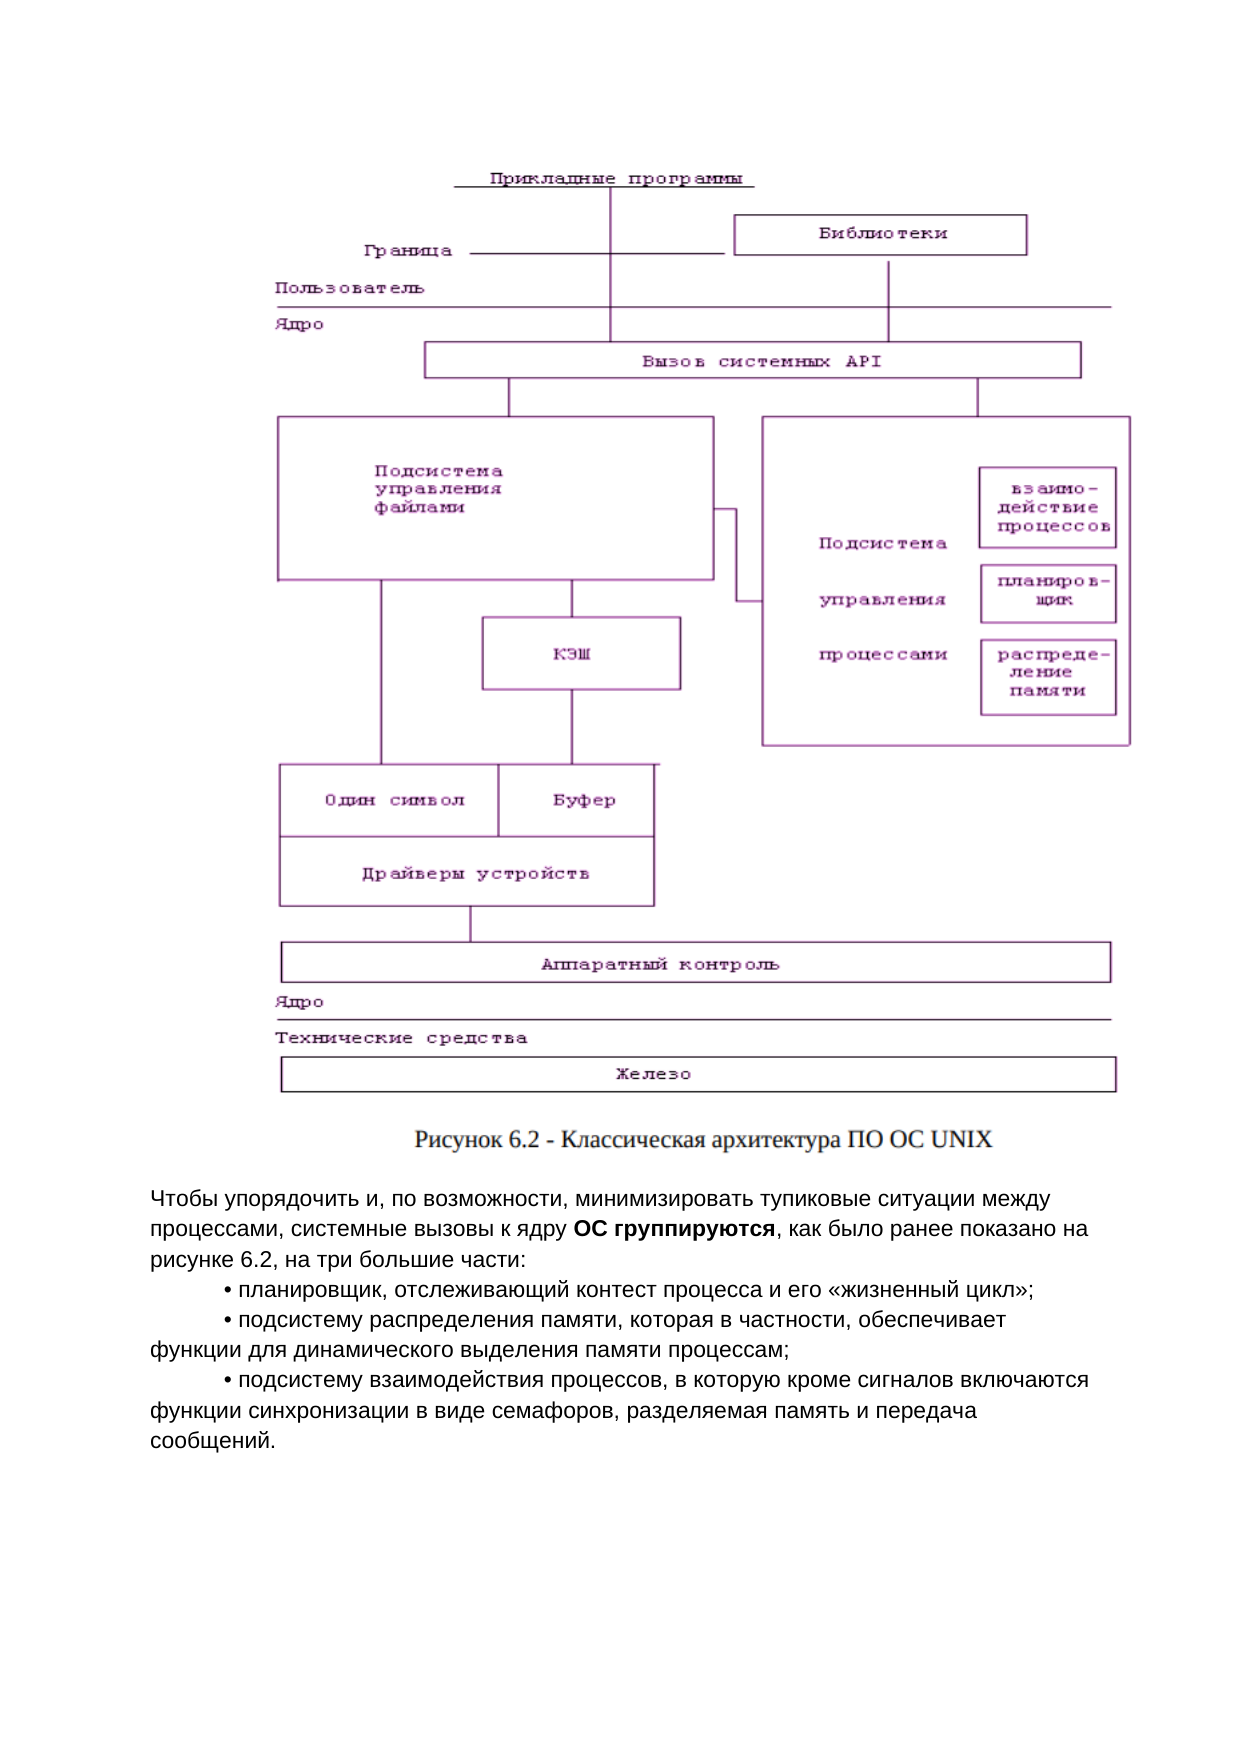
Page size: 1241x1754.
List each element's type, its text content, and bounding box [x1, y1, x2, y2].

text • планировщик, отслеживающий контест процесса и его «жизненный цикл»; [150, 1276, 1090, 1302]
text Чтобы упорядочить и, по возможности, минимизировать тупиковые ситуации между процессами, системные вызовы к ядру ОС группируются, как было ранее показано на рисунке 6.2, на три большие части: [150, 1185, 1090, 1272]
text • подсистему взаимодействия процессов, в которую кроме сигналов включаются функции синхронизации в виде семафоров, разделяемая память и передача сообщений. [150, 1366, 1090, 1453]
text • подсистему распределения памяти, которая в частности, обеспечивает функции для динамического выделения памяти процессам; [150, 1306, 1090, 1362]
picture [225, 150, 1166, 1182]
